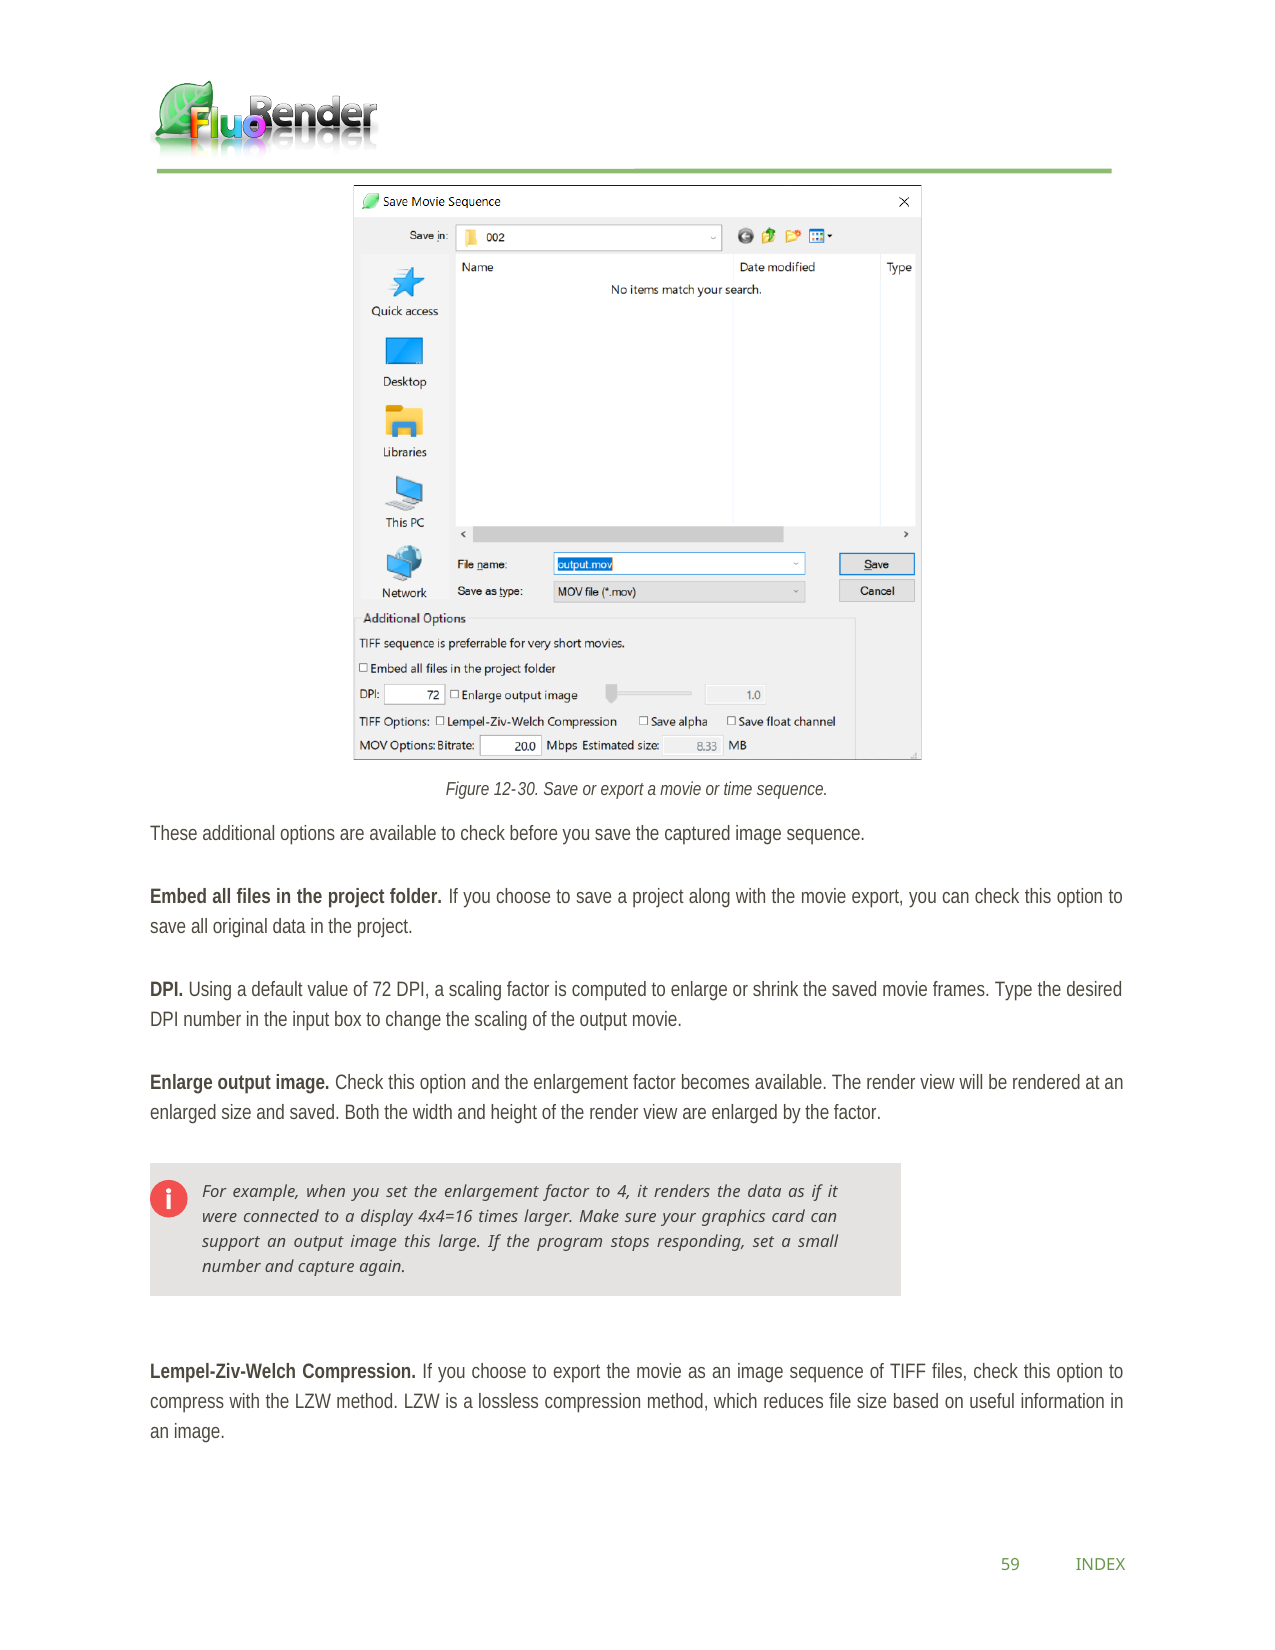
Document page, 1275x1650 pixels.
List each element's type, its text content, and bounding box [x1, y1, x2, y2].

text Enlarge output image. Check this option and the enlargement factor becomes available. The render view will be rendered at an enlarged size and saved. Both the width and height of the render view are enlarged by the factor. [150, 1070, 1125, 1124]
text These additional options are available to check before you save the captured image sequence. [150, 821, 1125, 844]
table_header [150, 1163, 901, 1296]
text Embed all files in the project folder. If you choose to save a project along with the movie export, you can check this option to save all original data in the project. [150, 884, 1125, 938]
picture [150, 75, 379, 162]
picture [353, 185, 922, 760]
text DPI. Using a default value of 72 DPI, a scaling factor is computed to enlarge or shrink the saved movie frames. Type the desired DPI number in the input box to change the scaling of the output movie. [150, 977, 1125, 1031]
text Lempel-Ziv-Welch Compression. If you choose to export the movie as an image sequence of TIFF files, check this option to compress with the LZW method. LZW is a lossless compression method, which reduces file size based on useful information in an image. [150, 1359, 1125, 1443]
